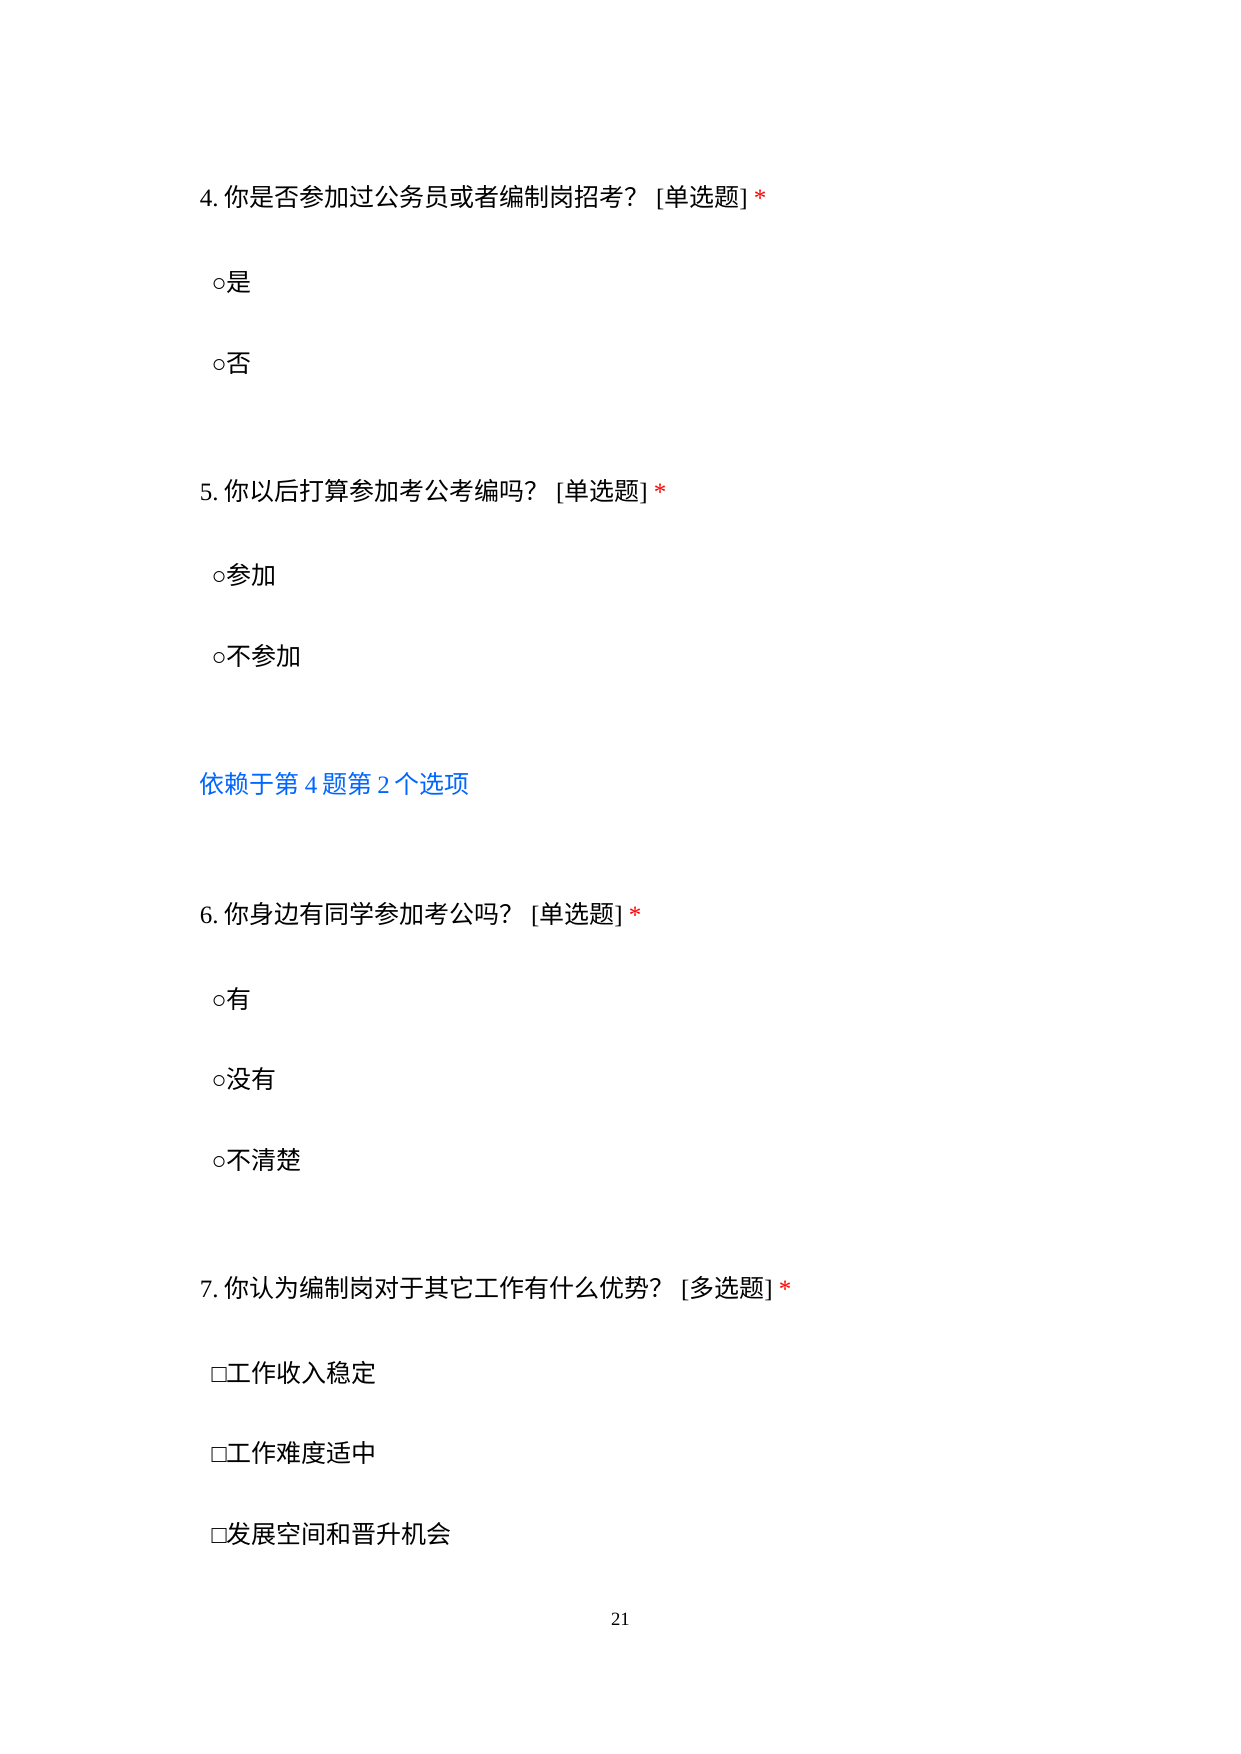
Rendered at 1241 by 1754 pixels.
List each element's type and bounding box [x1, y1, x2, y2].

table_cell [189, 164, 1053, 1581]
